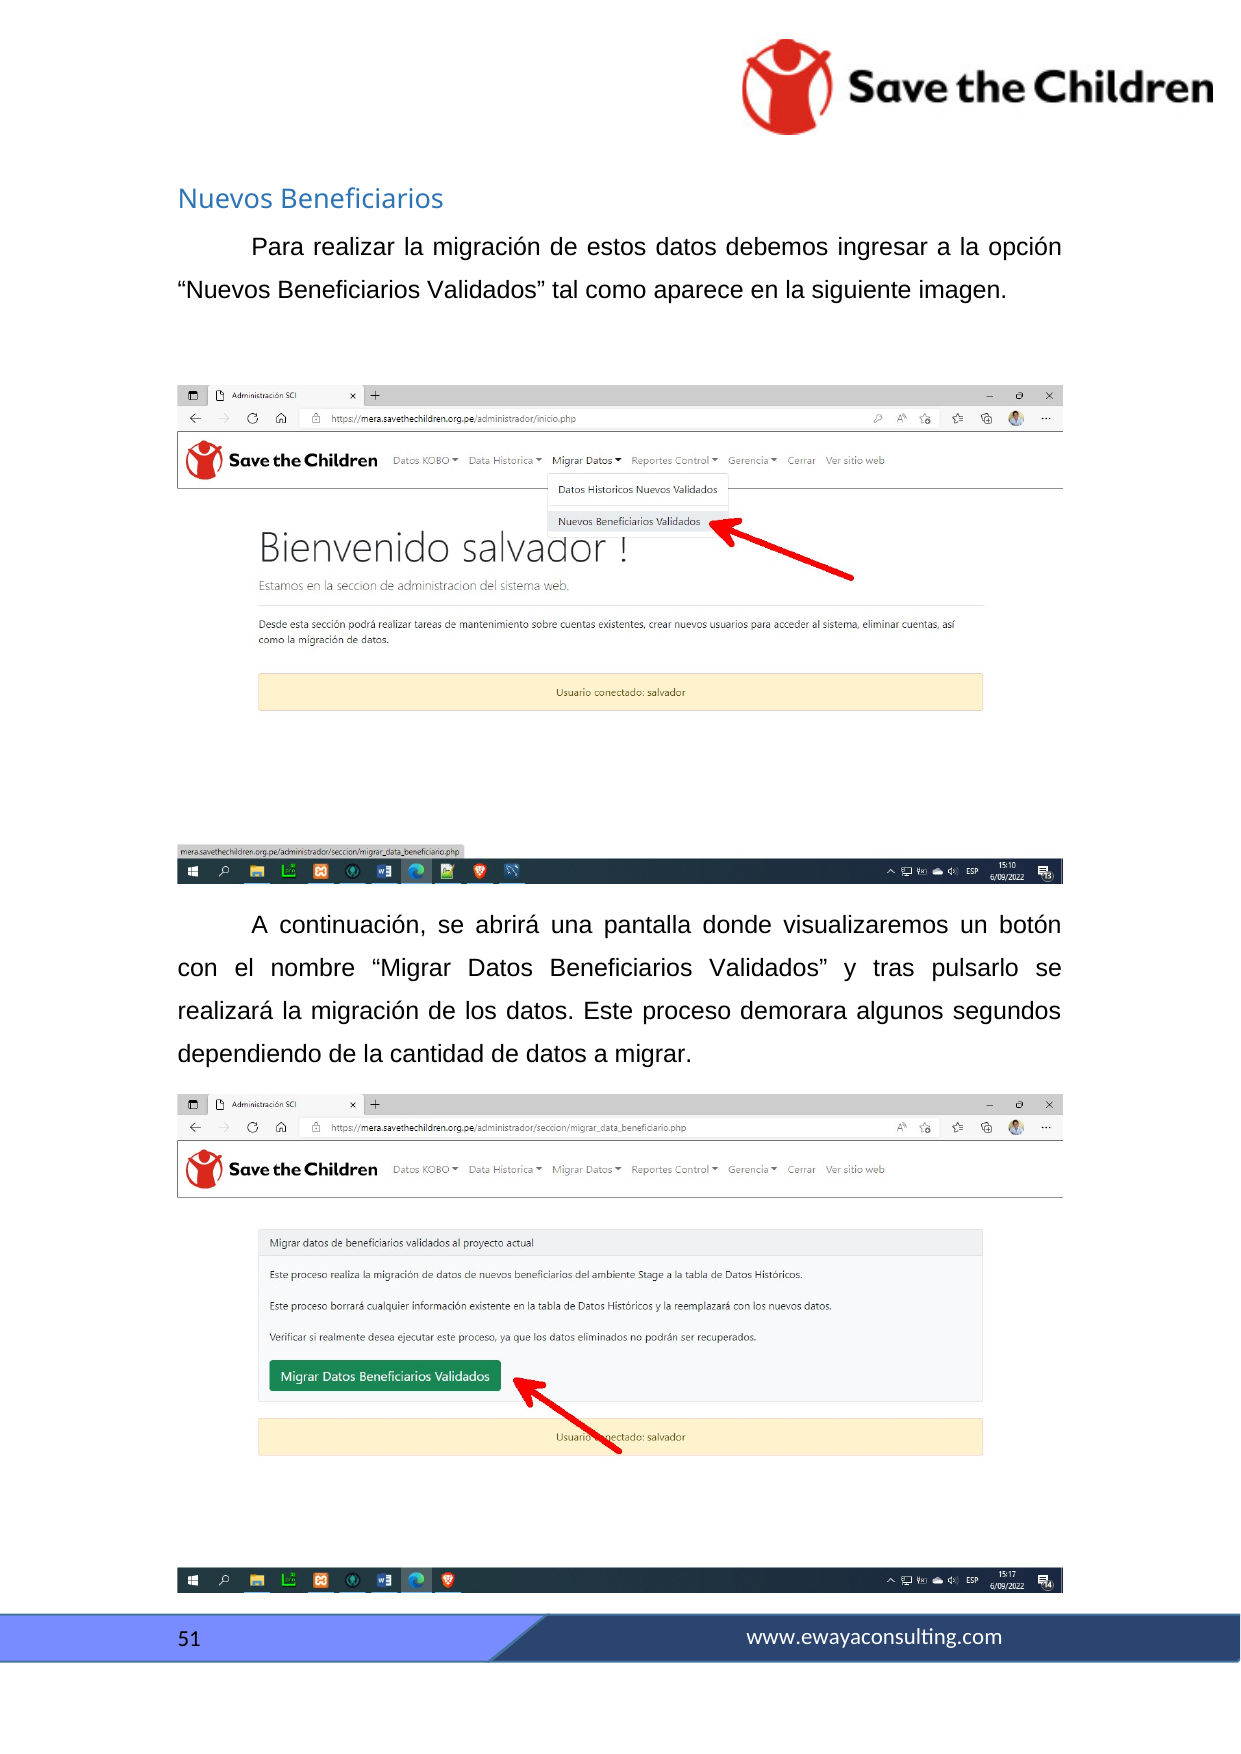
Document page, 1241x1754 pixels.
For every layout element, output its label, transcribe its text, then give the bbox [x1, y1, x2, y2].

picture [742, 39, 1213, 135]
picture [177, 385, 1063, 884]
text A continuación, se abrirá una pantalla donde visualizaremos un botón con el nombre “Migrar Datos Beneficiarios Validados” y tras pulsarlo se realizará la migración de los datos. Este proceso demorara algunos segundos dependiendo de la cantidad de datos a migrar. [177, 910, 1063, 1068]
picture [177, 1094, 1063, 1593]
text Para realizar la migración de estos datos debemos ingresar a la opción “Nuevos Beneficiarios Validados” tal como aparece en la siguiente imagen. [177, 232, 1063, 304]
subtitle Nuevos Beneficiarios [177, 180, 1063, 217]
